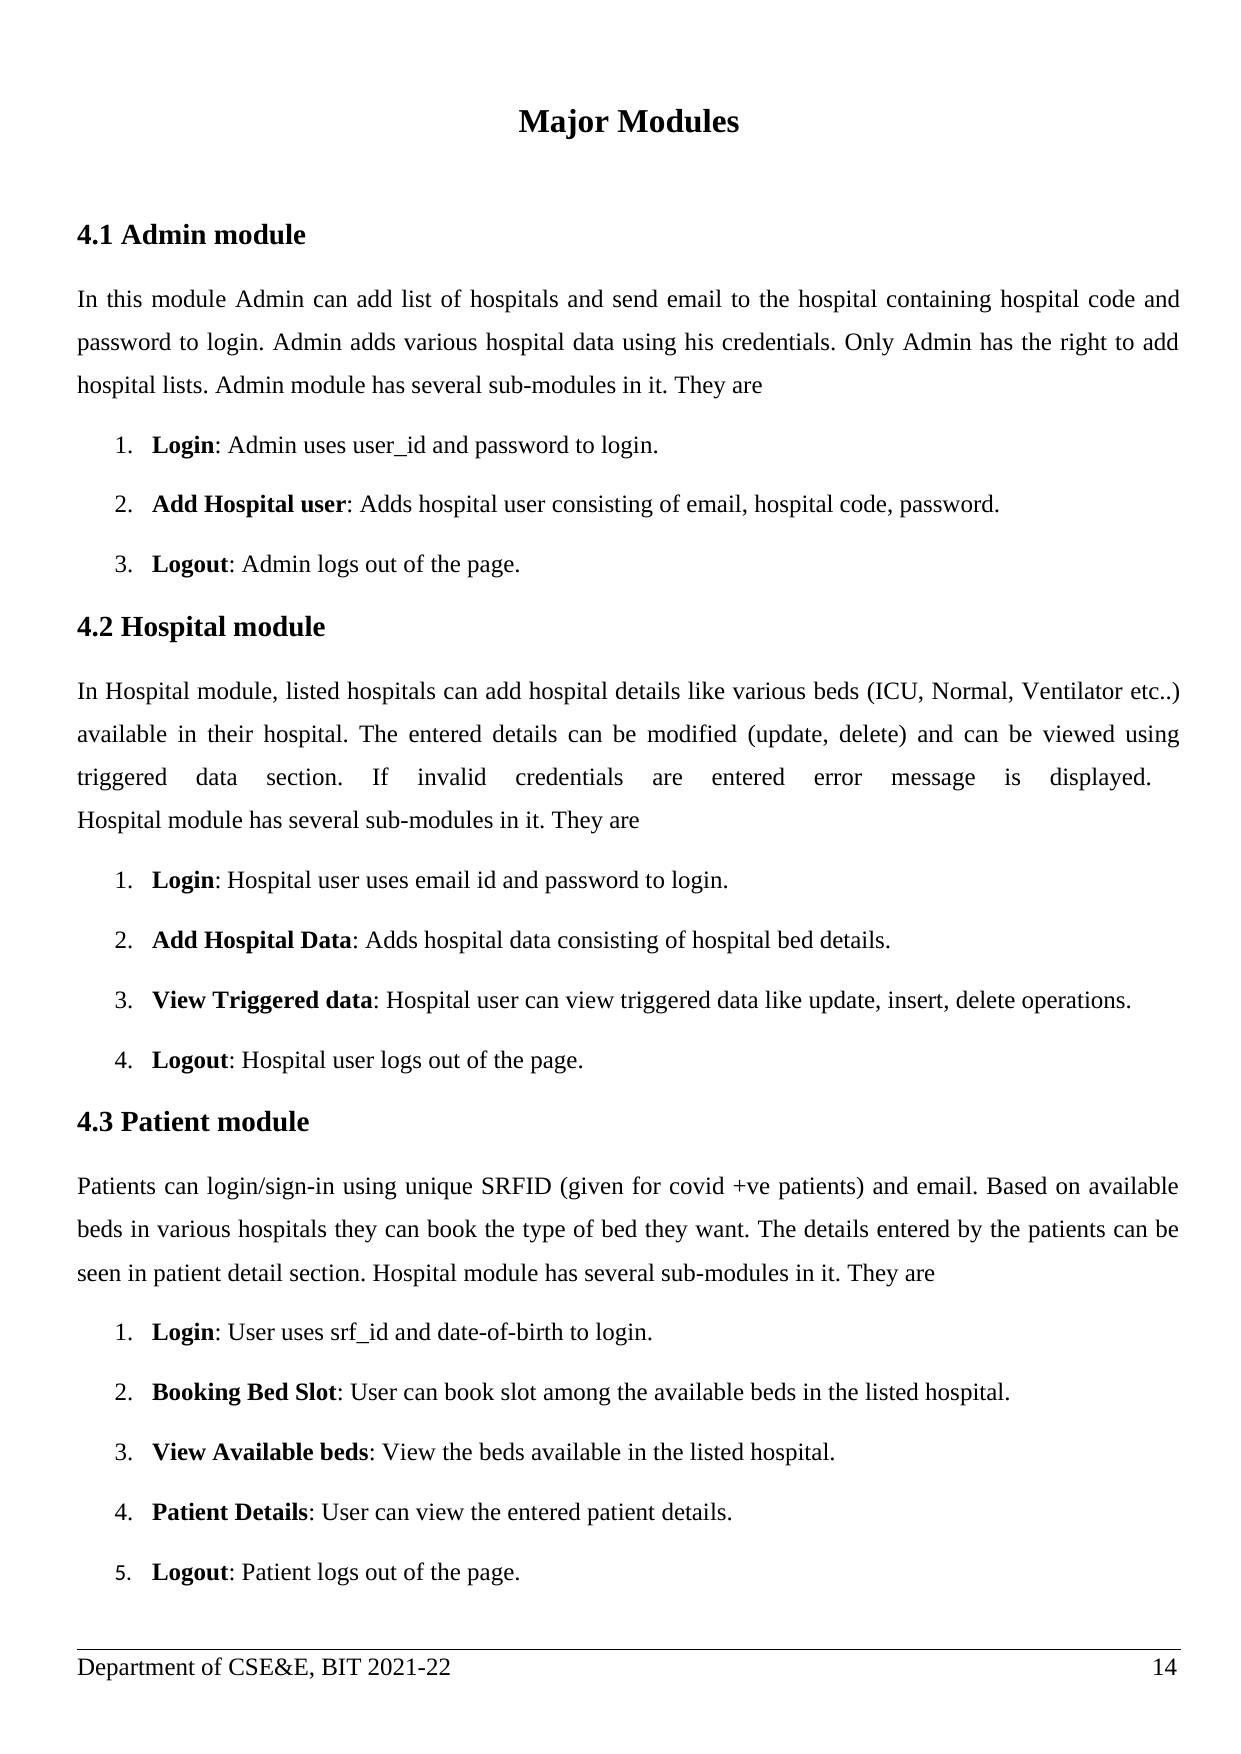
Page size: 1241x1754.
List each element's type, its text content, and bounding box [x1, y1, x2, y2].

list Add Hospital user: Adds hospital user consisting of email, hospital code, password. [114, 489, 1181, 518]
list Logout: Patient logs out of the page. [114, 1557, 1181, 1586]
list Add Hospital Data: Adds hospital data consisting of hospital bed details. [114, 925, 1181, 954]
list View Available beds: View the beds available in the listed hospital. [114, 1437, 1181, 1466]
list Logout: Admin logs out of the page. [114, 549, 1181, 578]
text Patients can login/sign-in using unique SRFID (given for covid +ve patients) and email. Based on available beds in various hospitals they can book the type of bed they want. The details entered by the patients can be seen in patient detail section. Hospital module has several sub-modules in it. They are [77, 1171, 1181, 1286]
list Logout: Hospital user logs out of the page. [114, 1045, 1181, 1073]
text 4.2 Hospital module [77, 609, 1181, 643]
list Login: Admin uses user_id and password to login. [114, 430, 1181, 458]
text In Hospital module, listed hospitals can add hospital details like various beds (ICU, Normal, Ventilator etc..) available in their hospital. The entered details can be modified (update, delete) and can be viewed using triggered data section. If invalid credentials are entered error message is displayed. Hospital module has several sub-modules in it. They are [77, 676, 1181, 834]
text 4.1 Admin module [77, 217, 1181, 250]
text Major Modules [77, 102, 1181, 140]
list Patient Details: User can view the entered patient details. [114, 1497, 1181, 1526]
list Booking Bed Slot: User can book slot among the available beds in the listed hospital. [114, 1377, 1181, 1406]
list Login: Hospital user uses email id and password to login. [114, 865, 1181, 894]
text 4.3 Patient module [77, 1104, 1181, 1138]
text In this module Admin can add list of hospitals and send email to the hospital containing hospital code and password to login. Admin adds various hospital data using his credentials. Only Admin has the right to add hospital lists. Admin module has several sub-modules in it. They are [77, 284, 1181, 399]
list View Triggered data: Hospital user can view triggered data like update, insert, delete operations. [114, 985, 1181, 1014]
list Login: User uses srf_id and date-of-birth to login. [114, 1317, 1181, 1346]
